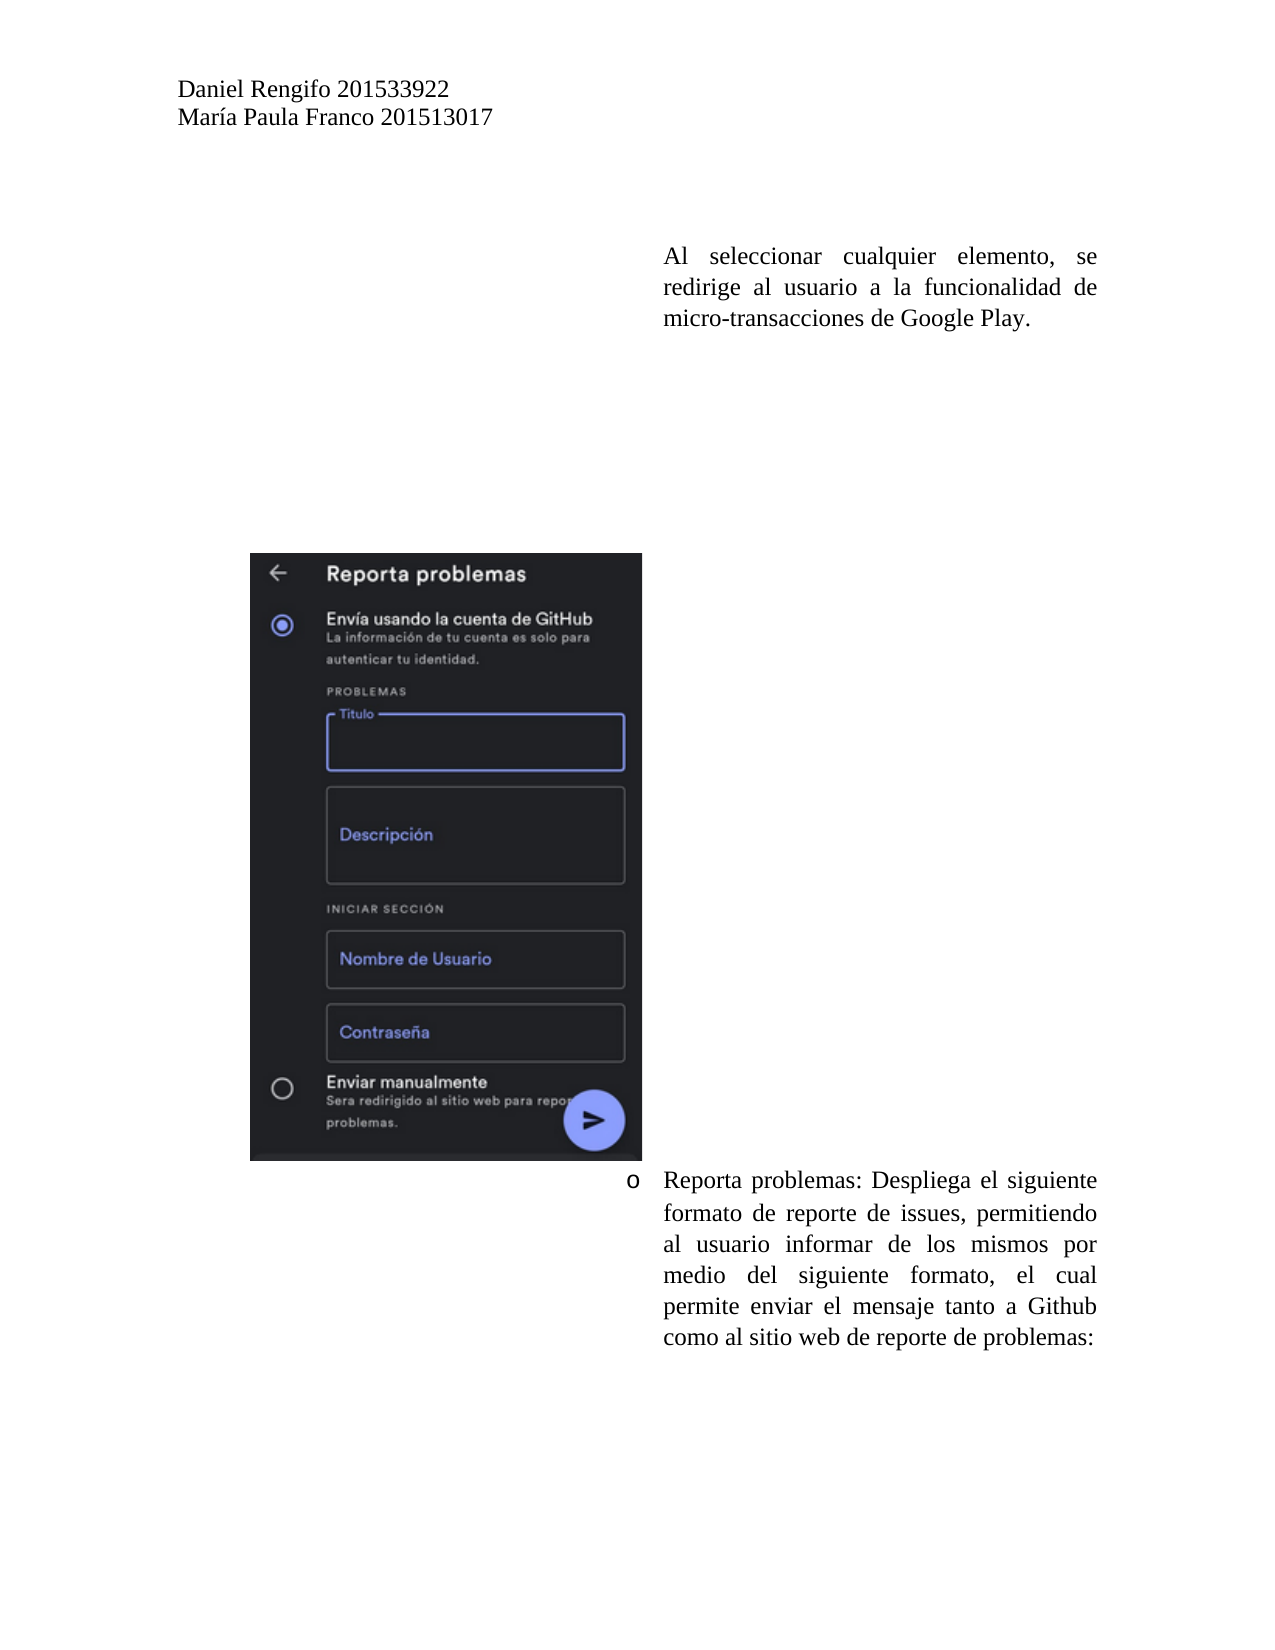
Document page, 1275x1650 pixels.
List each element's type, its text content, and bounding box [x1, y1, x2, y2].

list Reporta problemas: Despliega el siguiente formato de reporte de issues, permitiendo al usuario informar de los mismos por medio del siguiente formato, el cual permite enviar el mensaje tanto a Github como al sitio web de reporte de problemas: [626, 742, 1098, 1351]
picture [250, 553, 643, 1161]
list Al seleccionar cualquier elemento, se redirige al usuario a la funcionalidad de micro-transacciones de Google Play. [663, 241, 1098, 332]
